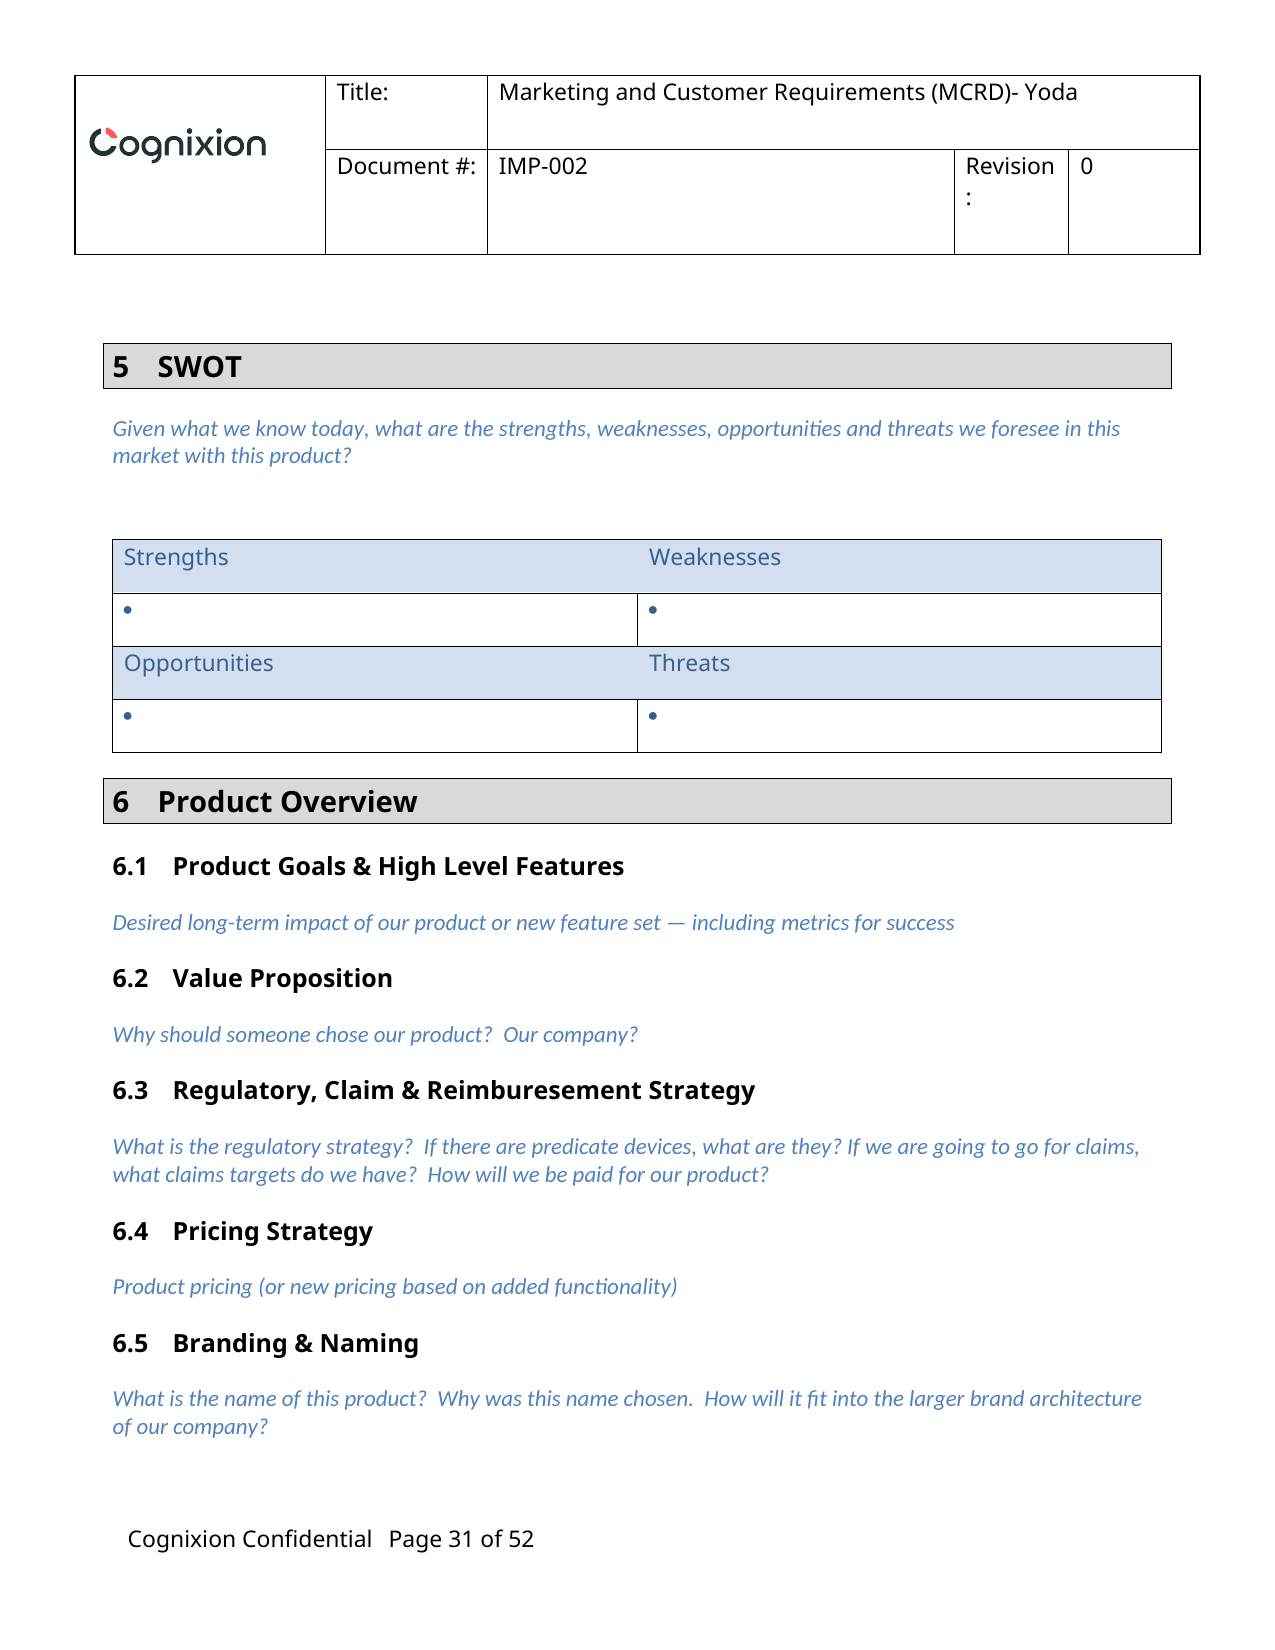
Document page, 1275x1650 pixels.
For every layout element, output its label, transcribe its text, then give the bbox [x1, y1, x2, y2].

subtitle Regulatory, Claim & Reimburesement Strategy [112, 1073, 1162, 1107]
subtitle Branding & Naming [112, 1325, 1162, 1359]
text Product pricing (or new pricing based on added functionality) [112, 1272, 1162, 1300]
table_cell [113, 700, 637, 752]
subtitle Value Proposition [112, 961, 1162, 995]
table_header Strengths [113, 540, 638, 592]
text What is the name of this product? Why was this name chosen. How will it fit into the larger brand architecture of our company? [112, 1384, 1162, 1440]
text Given what we know today, what are the strengths, weaknesses, opportunities and threats we foresee in this market with this product? [112, 414, 1162, 470]
table_cell Threats [638, 647, 1161, 699]
subtitle Product Goals & High Level Features [112, 849, 1162, 883]
table_cell [638, 700, 1161, 752]
text What is the regulatory strategy? If there are predicate devices, what are they? If we are going to go for claims, what claims targets do we have? How will we be paid for our product? [112, 1132, 1162, 1188]
subtitle SWOT [104, 344, 1171, 388]
picture [86, 122, 275, 166]
text Desired long-term impact of our product or new feature set — including metrics for success [112, 908, 1162, 936]
table_cell [638, 594, 1161, 646]
subtitle Product Overview [104, 779, 1171, 823]
subtitle Pricing Strategy [112, 1213, 1162, 1247]
text Why should someone chose our product? Our company? [112, 1020, 1162, 1048]
table_cell [113, 594, 637, 646]
table_header Weaknesses [638, 540, 1161, 592]
table_cell Opportunities [113, 647, 638, 699]
